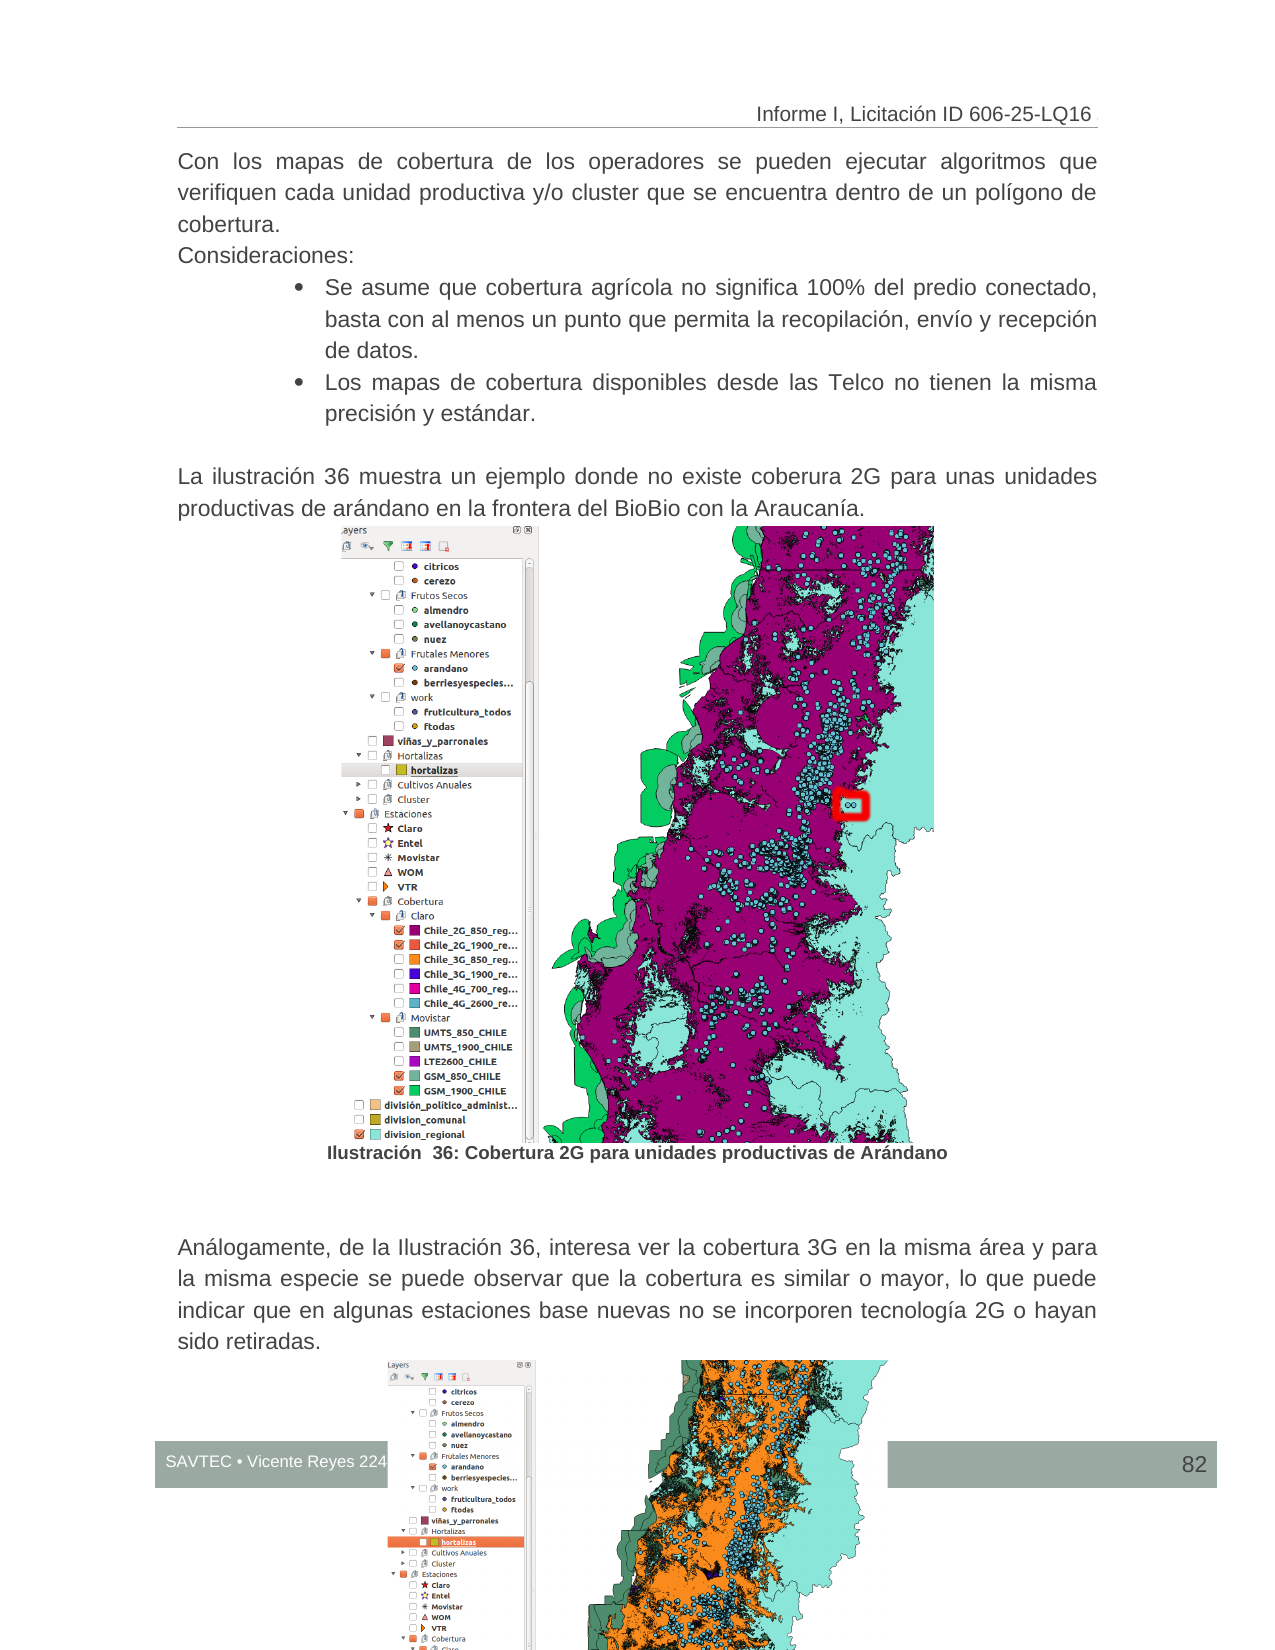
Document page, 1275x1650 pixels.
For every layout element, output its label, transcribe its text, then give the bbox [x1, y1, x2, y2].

text Con los mapas de cobertura de los operadores se pueden ejecutar algoritmos que verifiquen cada unidad productiva y/o cluster que se encuentra dentro de un polígono de cobertura. [177, 148, 1098, 237]
picture [387, 1360, 888, 1650]
list Los mapas de cobertura disponibles desde las Telco no tienen la misma precisión y estándar. [295, 369, 1098, 427]
picture [341, 526, 934, 1143]
text La ilustración 36 muestra un ejemplo donde no existe coberura 2G para unas unidades productivas de arándano en la frontera del BioBio con la Araucanía. [177, 463, 1098, 521]
text Consideraciones: [177, 242, 1098, 269]
list Se asume que cobertura agrícola no significa 100% del predio conectado, basta con al menos un punto que permita la recopilación, envío y recepción de datos. [295, 274, 1098, 363]
text Análogamente, de la Ilustración 36, interesa ver la cobertura 3G en la misma área y para la misma especie se puede observar que la cobertura es similar o mayor, lo que puede indicar que en algunas estaciones base nuevas no se incorporen tecnología 2G o hayan sido retiradas. [177, 1221, 1098, 1354]
